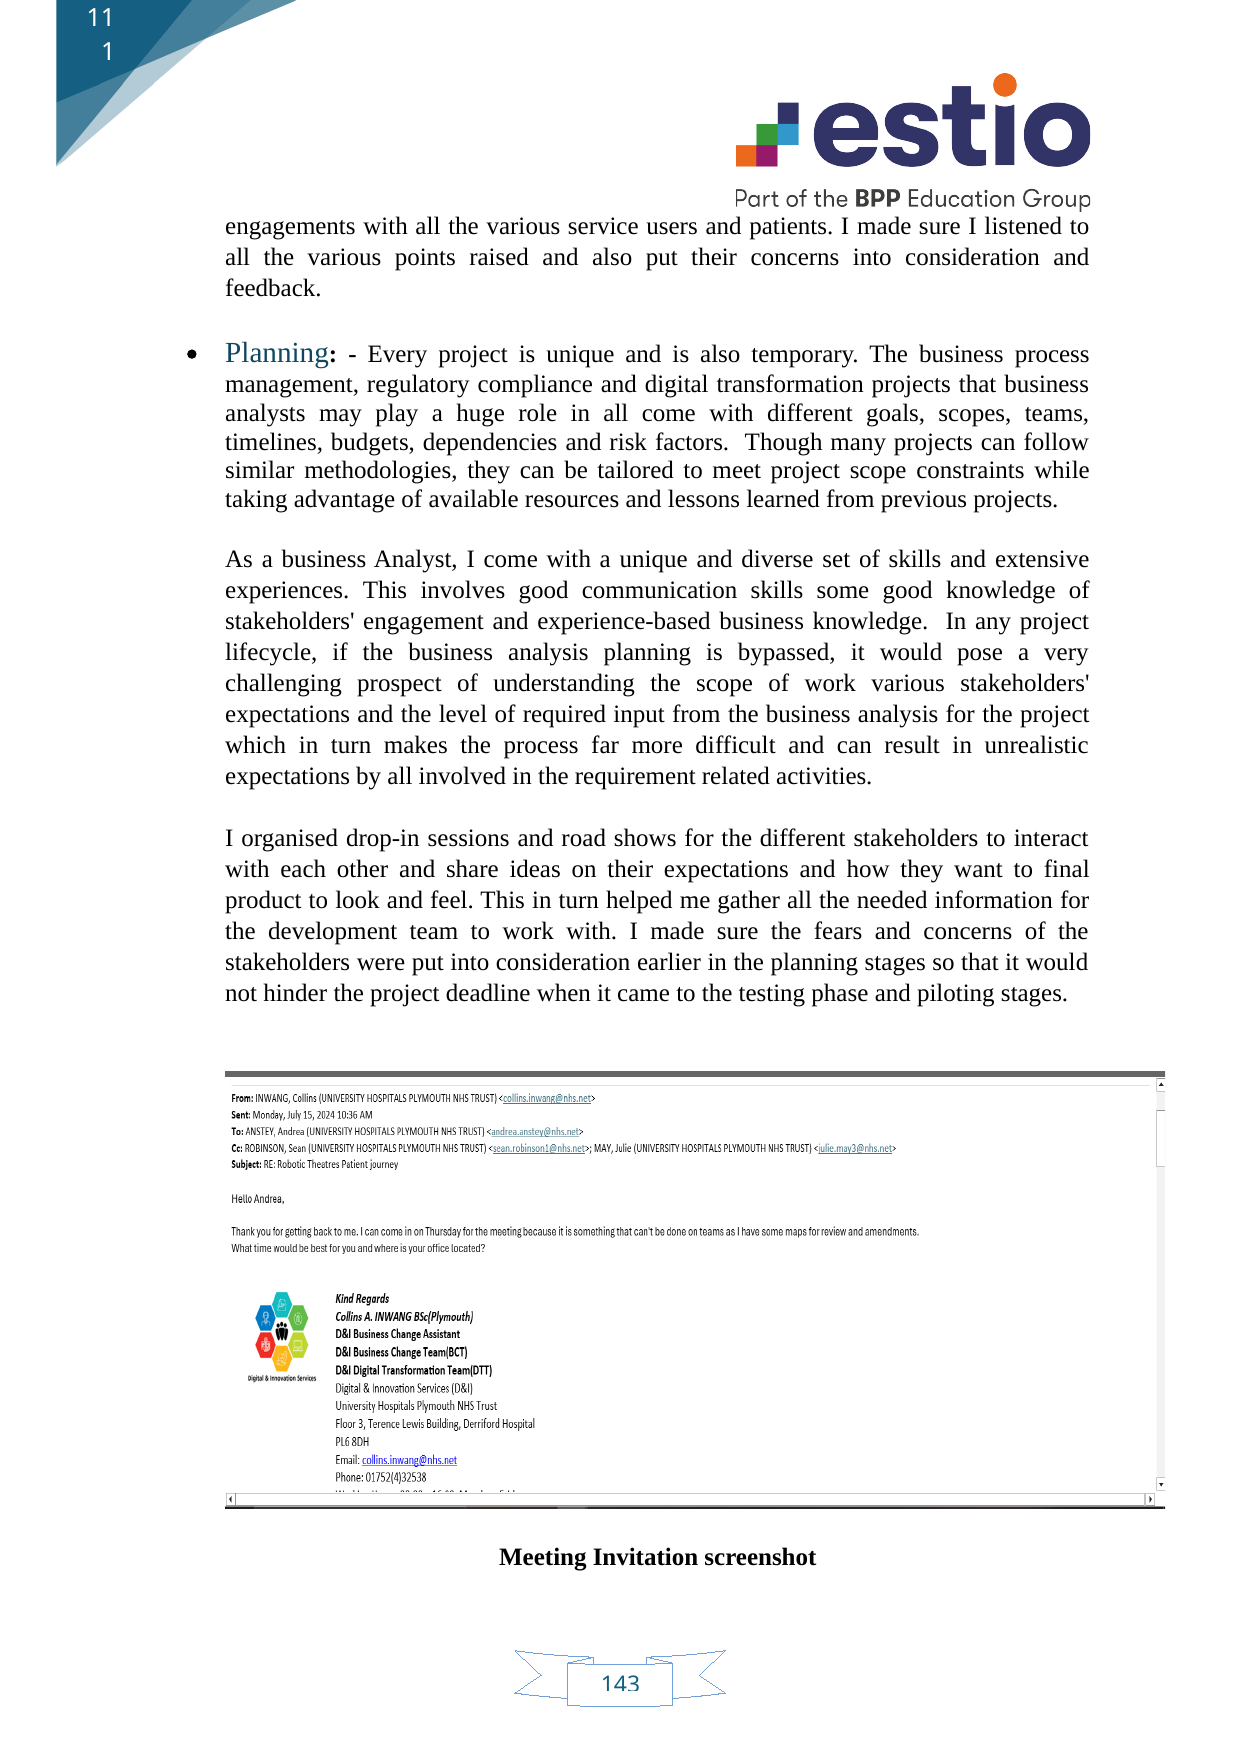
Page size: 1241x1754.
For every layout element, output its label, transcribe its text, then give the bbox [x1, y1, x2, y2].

picture [736, 73, 1091, 212]
list As a business Analyst, I come with a unique and diverse set of skills and extensive experiences. This involves good communication skills some good knowledge of stakeholders' engagement and experience-based business knowledge. In any project lifecycle, if the business analysis planning is bypassed, it would pose a very challenging prospect of understanding the scope of work various stakeholders' expectations and the level of required input from the business analysis for the project which in turn makes the process far more difficult and can result in unrealistic expectations by all involved in the requirement related activities. [225, 544, 1090, 790]
picture [225, 1071, 1166, 1509]
picture [56, 0, 298, 168]
list Planning: - Every project is unique and is also temporary. The business process management, regulatory compliance and digital transformation projects that business analysts may play a huge role in all come with different goals, scopes, teams, timelines, budgets, dependencies and risk factors. Though many projects can follow similar methodologies, they can be tailored to meet project scope constraints while taking advantage of available resources and lessons learned from previous projects. [187, 336, 1090, 513]
list I organised drop-in sessions and road shows for the different stakeholders to interact with each other and share ideas on their expectations and how they want to final product to look and feel. This in turn helped me gather all the needed information for the development team to work with. I made sure the fears and concerns of the stakeholders were put into consideration earlier in the planning stages so that it would not hinder the project deadline when it came to the testing phase and piloting stages. [225, 823, 1090, 1007]
list Meeting Invitation screenshot [225, 1542, 1090, 1571]
